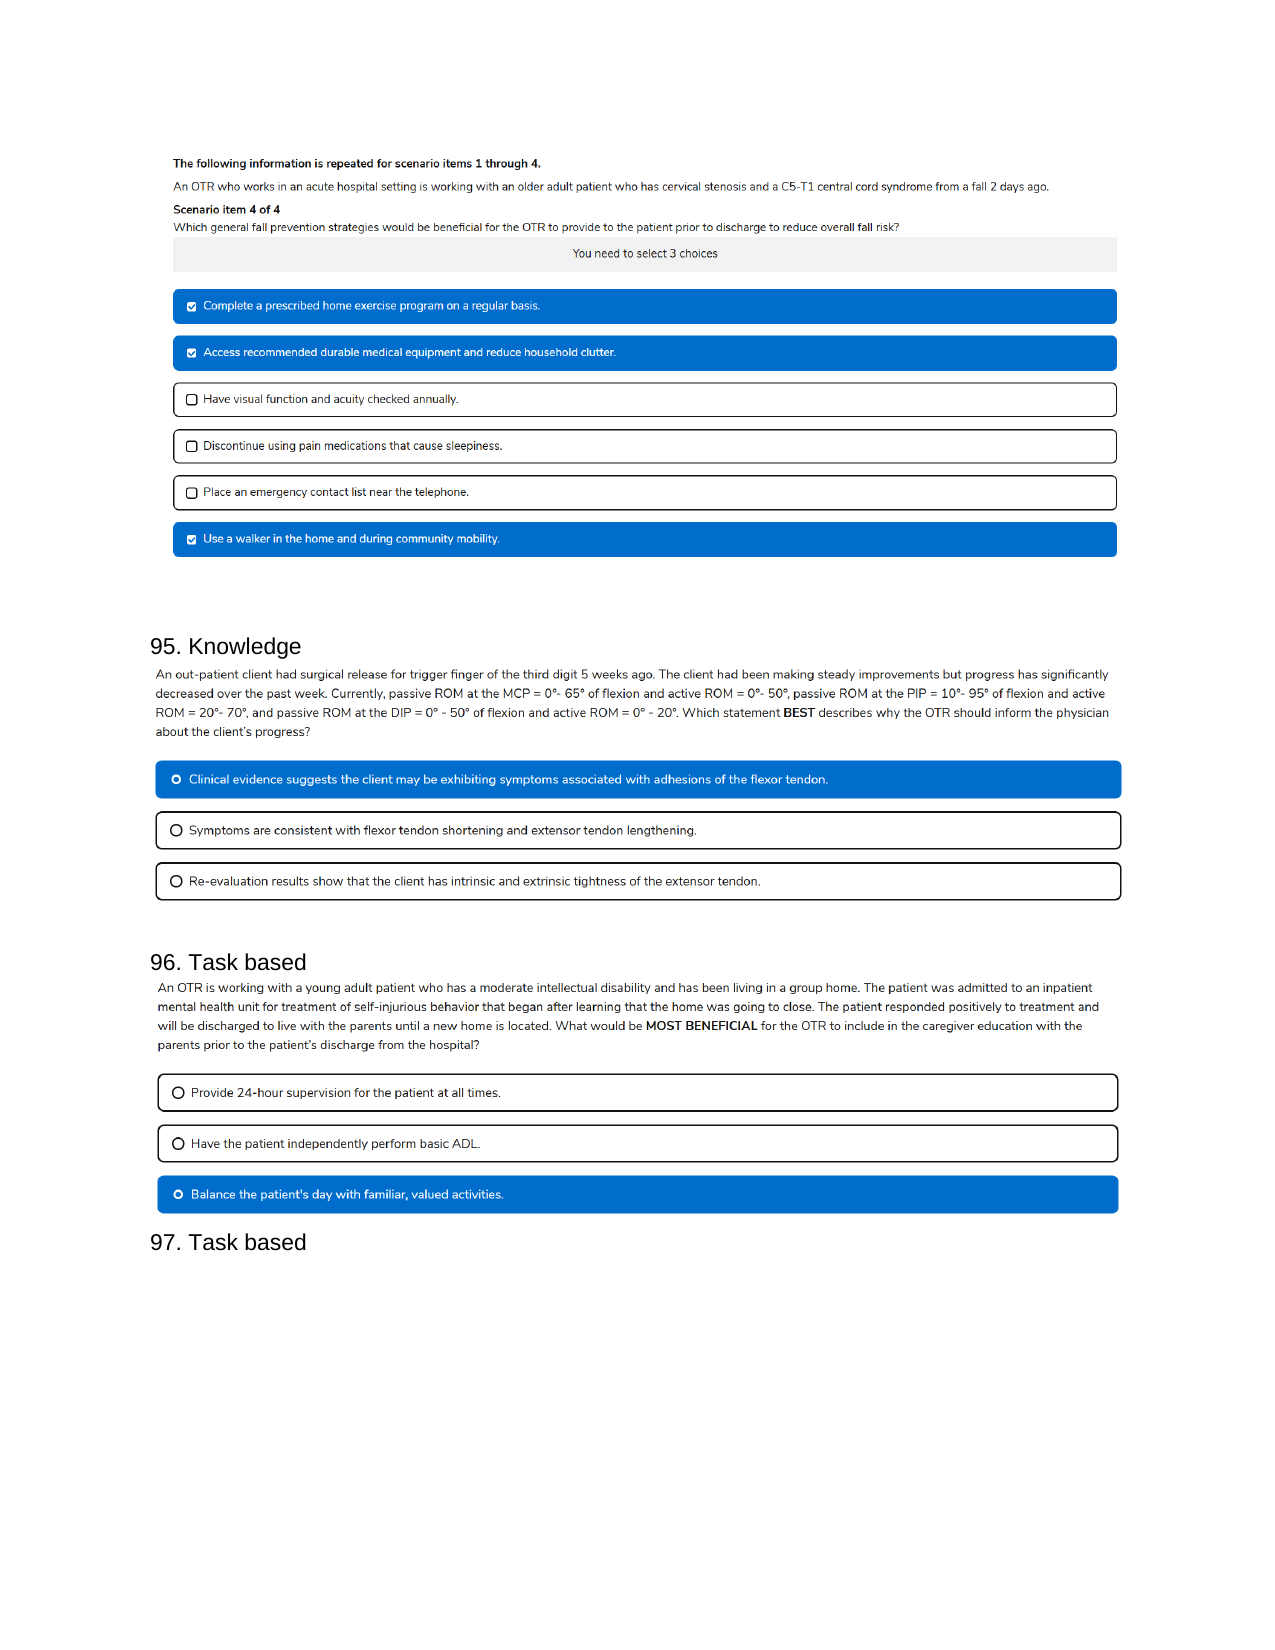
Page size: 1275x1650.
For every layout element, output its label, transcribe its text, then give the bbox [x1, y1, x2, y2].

picture [150, 663, 1125, 916]
picture [150, 979, 1125, 1226]
text 95. Knowledge [150, 633, 1125, 659]
text 97. Task based [150, 1229, 1125, 1256]
picture [150, 150, 1125, 569]
text 96. Task based [150, 949, 1125, 976]
